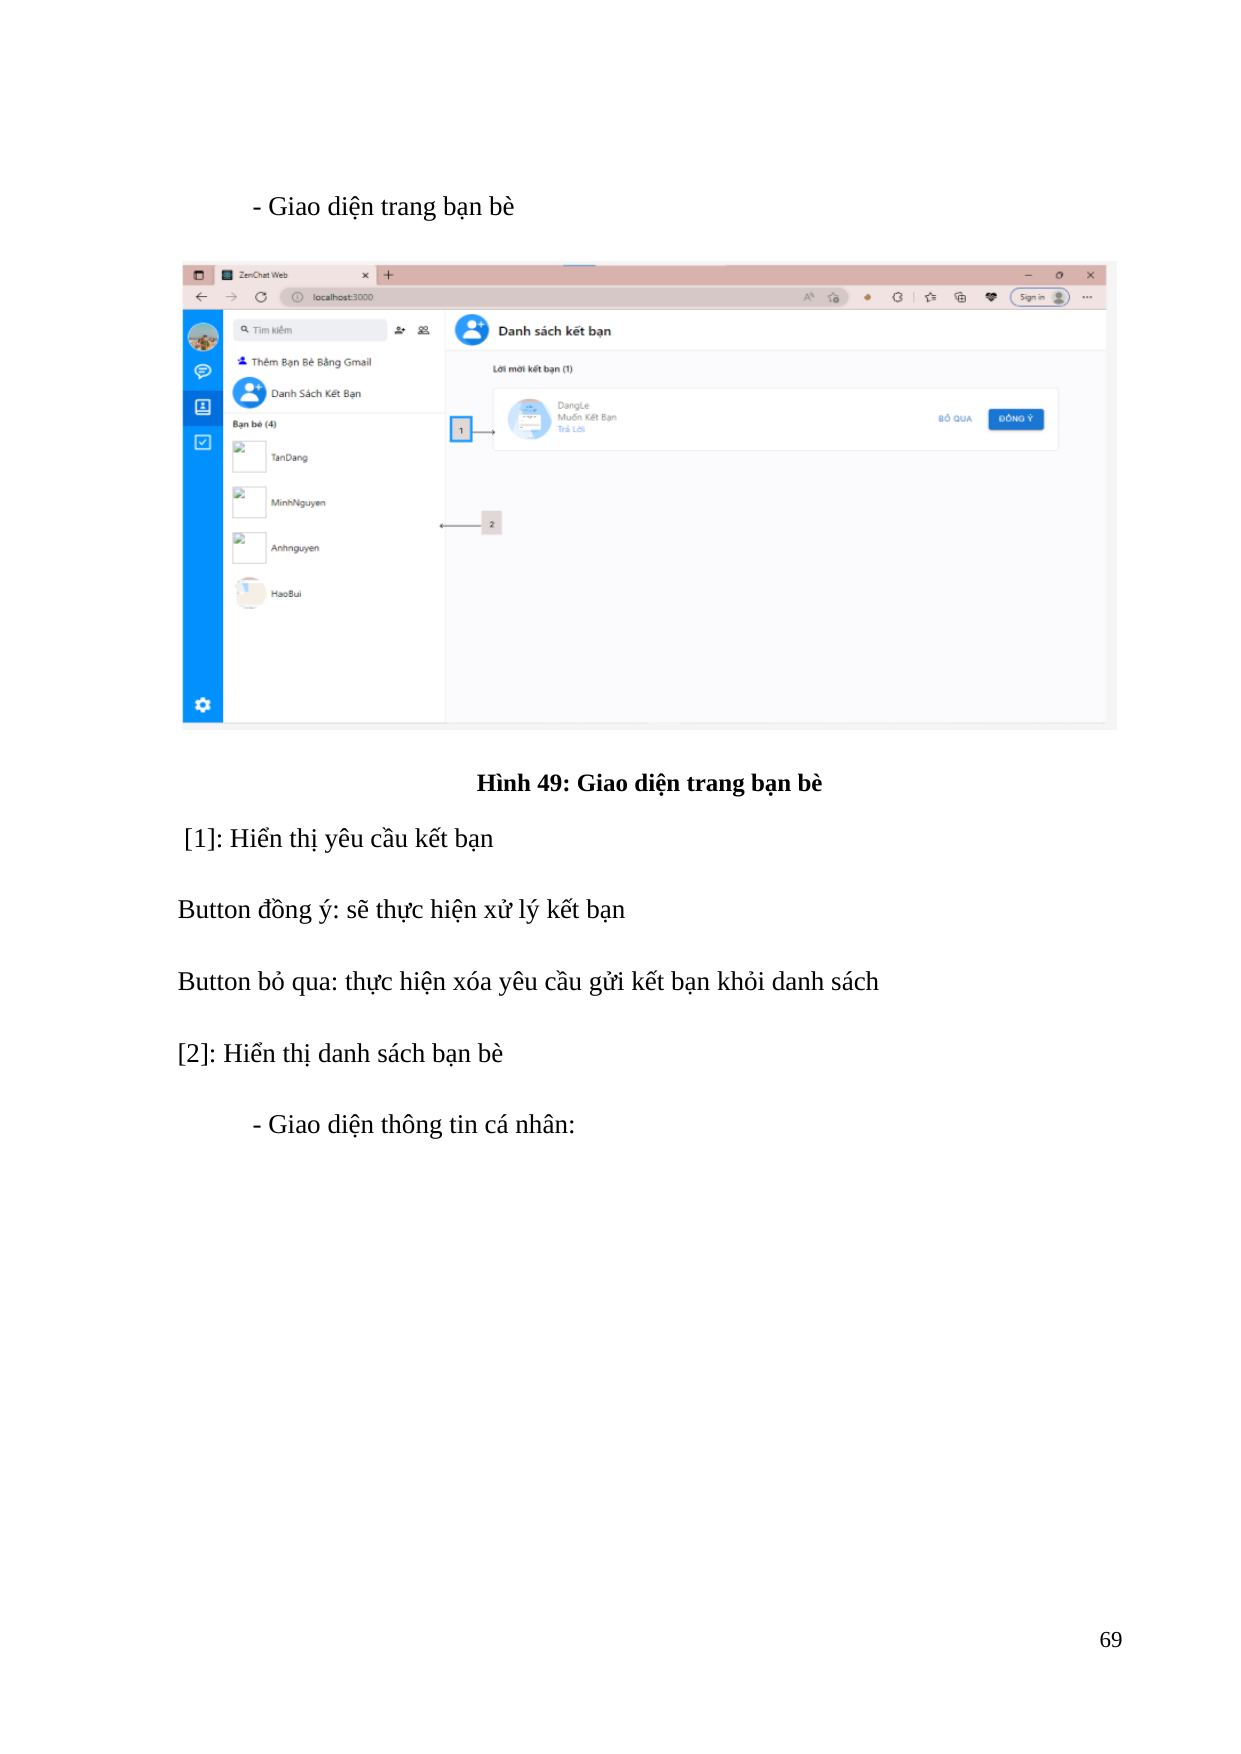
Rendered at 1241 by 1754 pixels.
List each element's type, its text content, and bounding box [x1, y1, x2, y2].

text [2]: Hiển thị danh sách bạn bè [177, 1037, 1122, 1068]
text [1]: Hiển thị yêu cầu kết bạn [177, 822, 1122, 853]
text - Giao diện trang bạn bè [177, 190, 1122, 221]
text Hình 49: Giao diện trang bạn bè [177, 768, 1122, 797]
text Button bỏ qua: thực hiện xóa yêu cầu gửi kết bạn khỏi danh sách [177, 965, 1122, 996]
text - Giao diện thông tin cá nhân: [177, 1108, 1122, 1139]
picture [182, 261, 1117, 730]
text Button đồng ý: sẽ thực hiện xử lý kết bạn [177, 893, 1122, 924]
